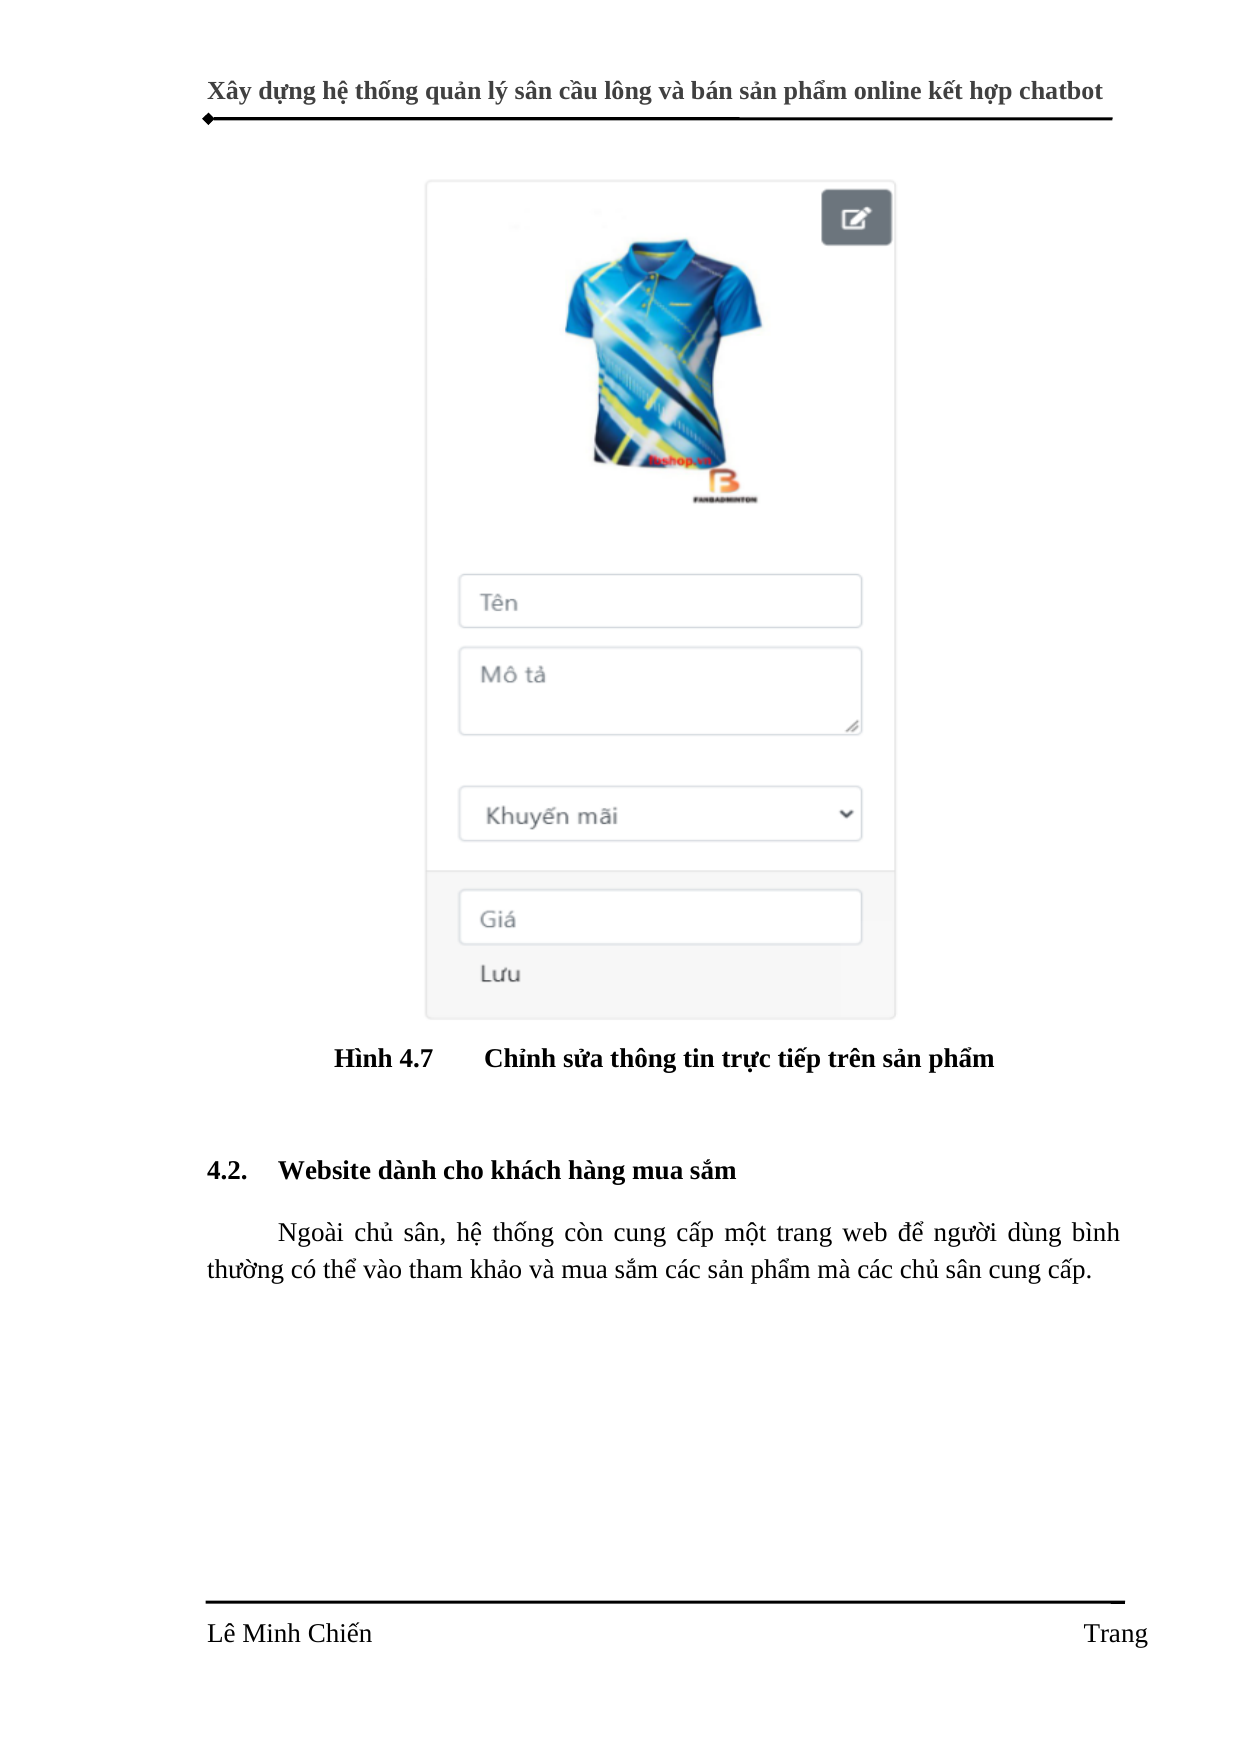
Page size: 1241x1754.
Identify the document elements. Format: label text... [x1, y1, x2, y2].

picture [417, 177, 912, 1024]
text Website dành cho khách hàng mua sắm [207, 1154, 1122, 1185]
text Ngoài chủ sân, hệ thống còn cung cấp một trang web để người dùng bình thường có thể vào tham khảo và mua sắm các sản phẩm mà các chủ sân cung cấp. [207, 1216, 1122, 1284]
text Chỉnh sửa thông tin trực tiếp trên sản phẩm [207, 1042, 1122, 1073]
